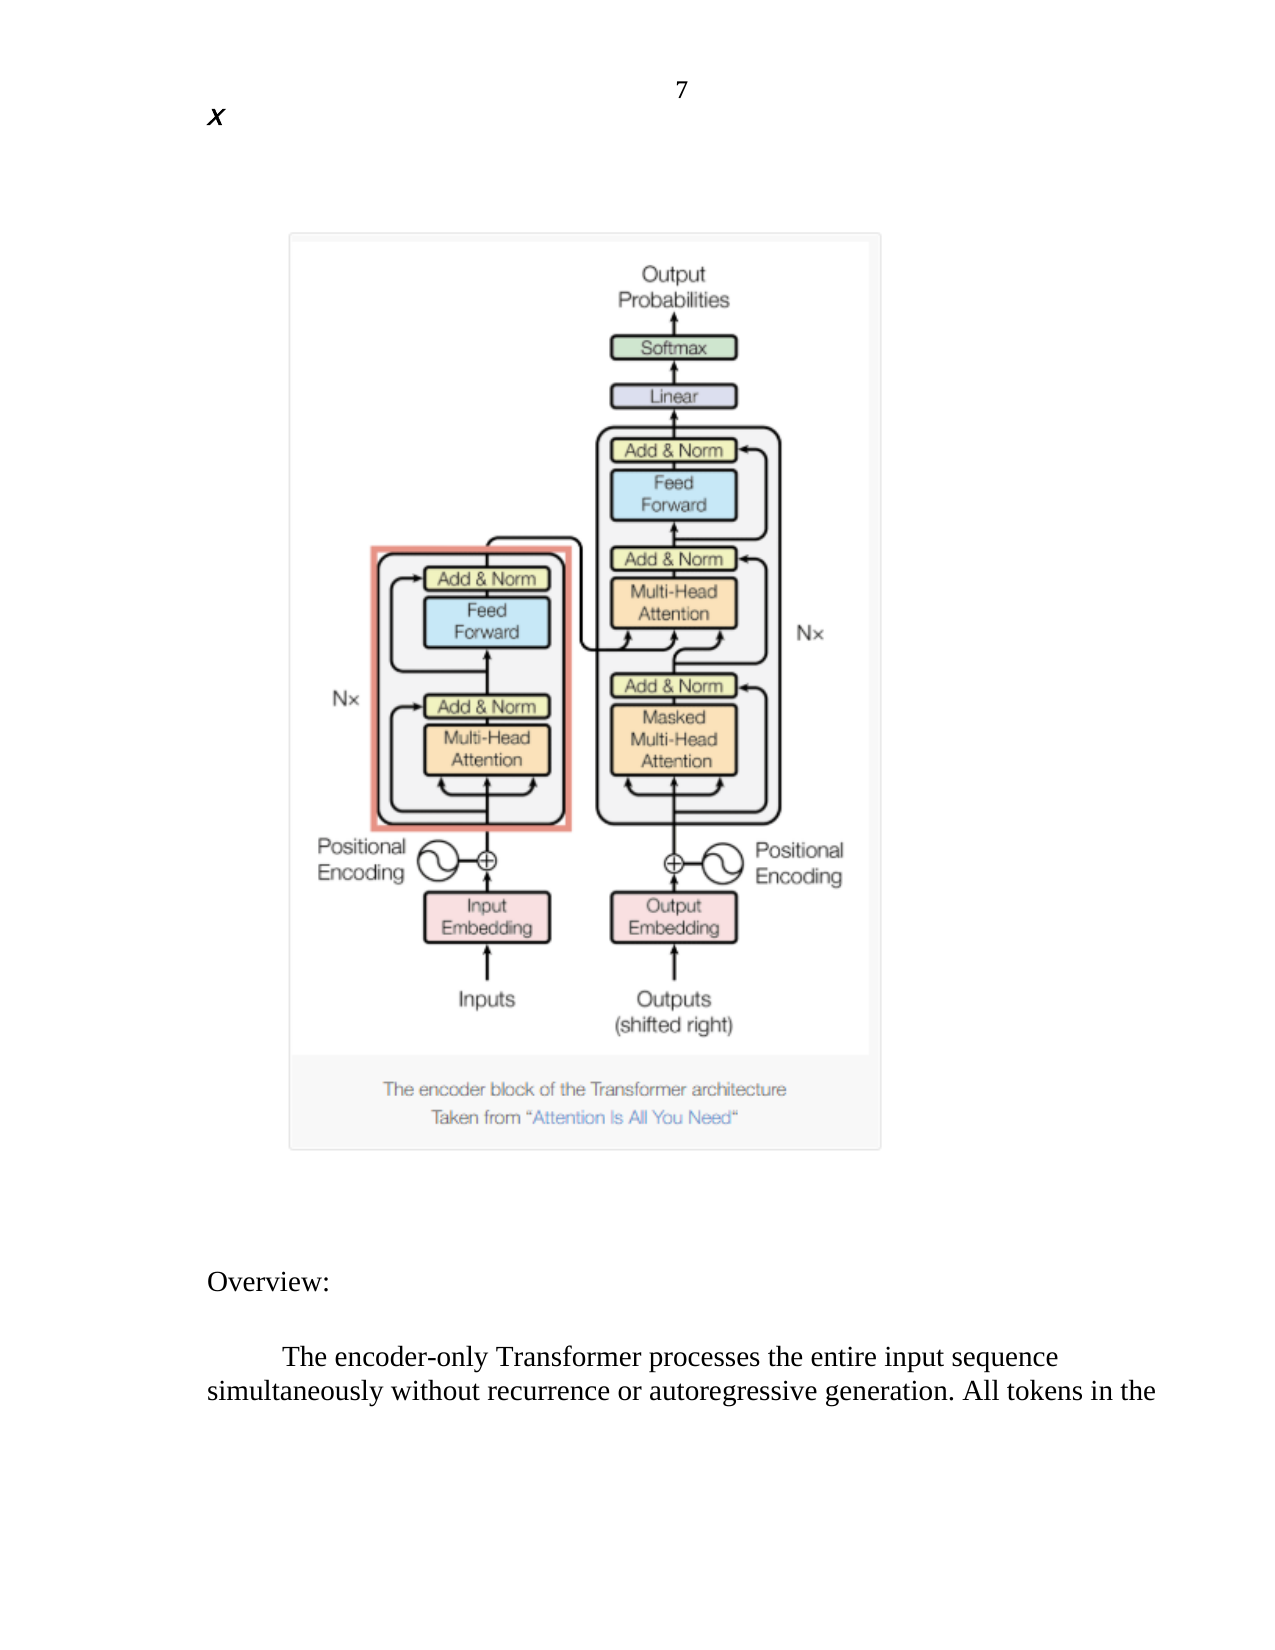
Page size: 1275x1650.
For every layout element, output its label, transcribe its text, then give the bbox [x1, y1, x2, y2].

text Overview: [207, 1264, 1156, 1298]
picture [206, 206, 971, 1157]
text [207, 1339, 1156, 1407]
